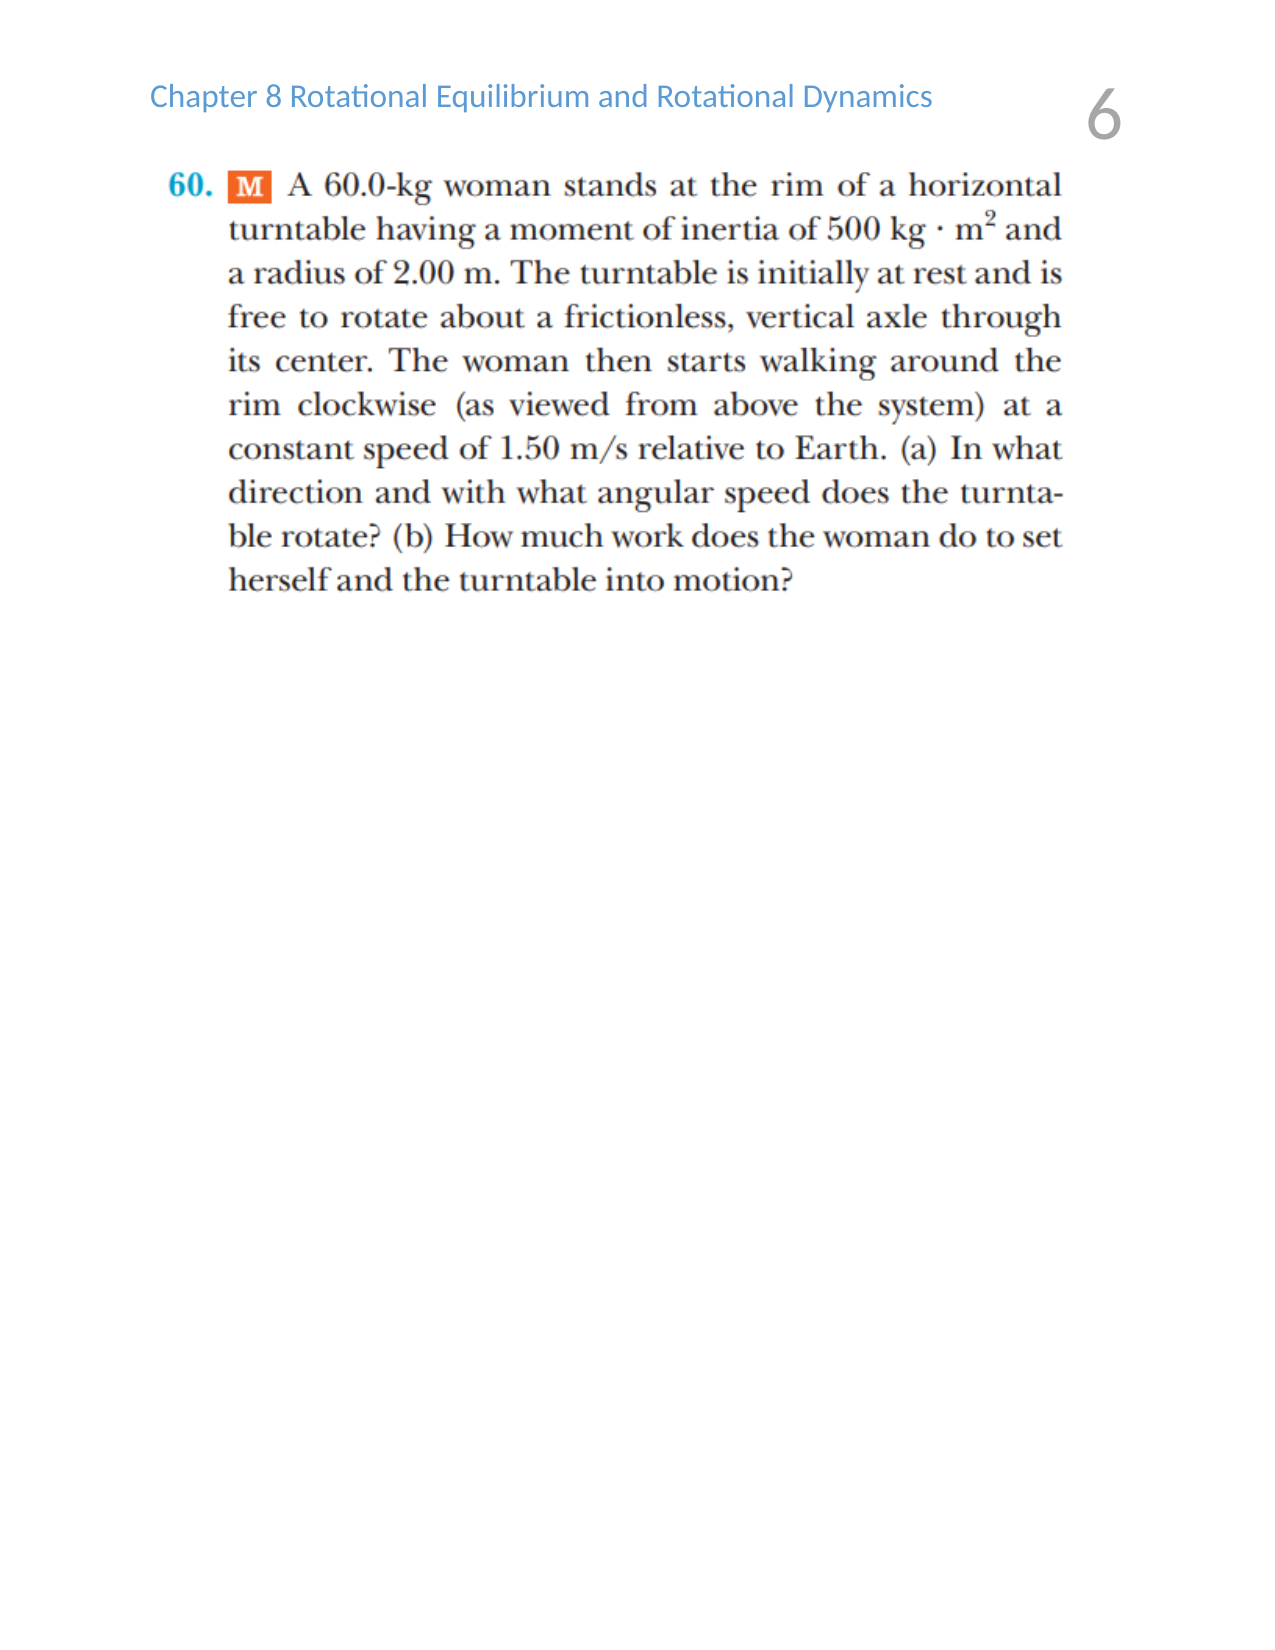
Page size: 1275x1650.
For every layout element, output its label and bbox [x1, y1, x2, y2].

picture [150, 150, 1094, 605]
